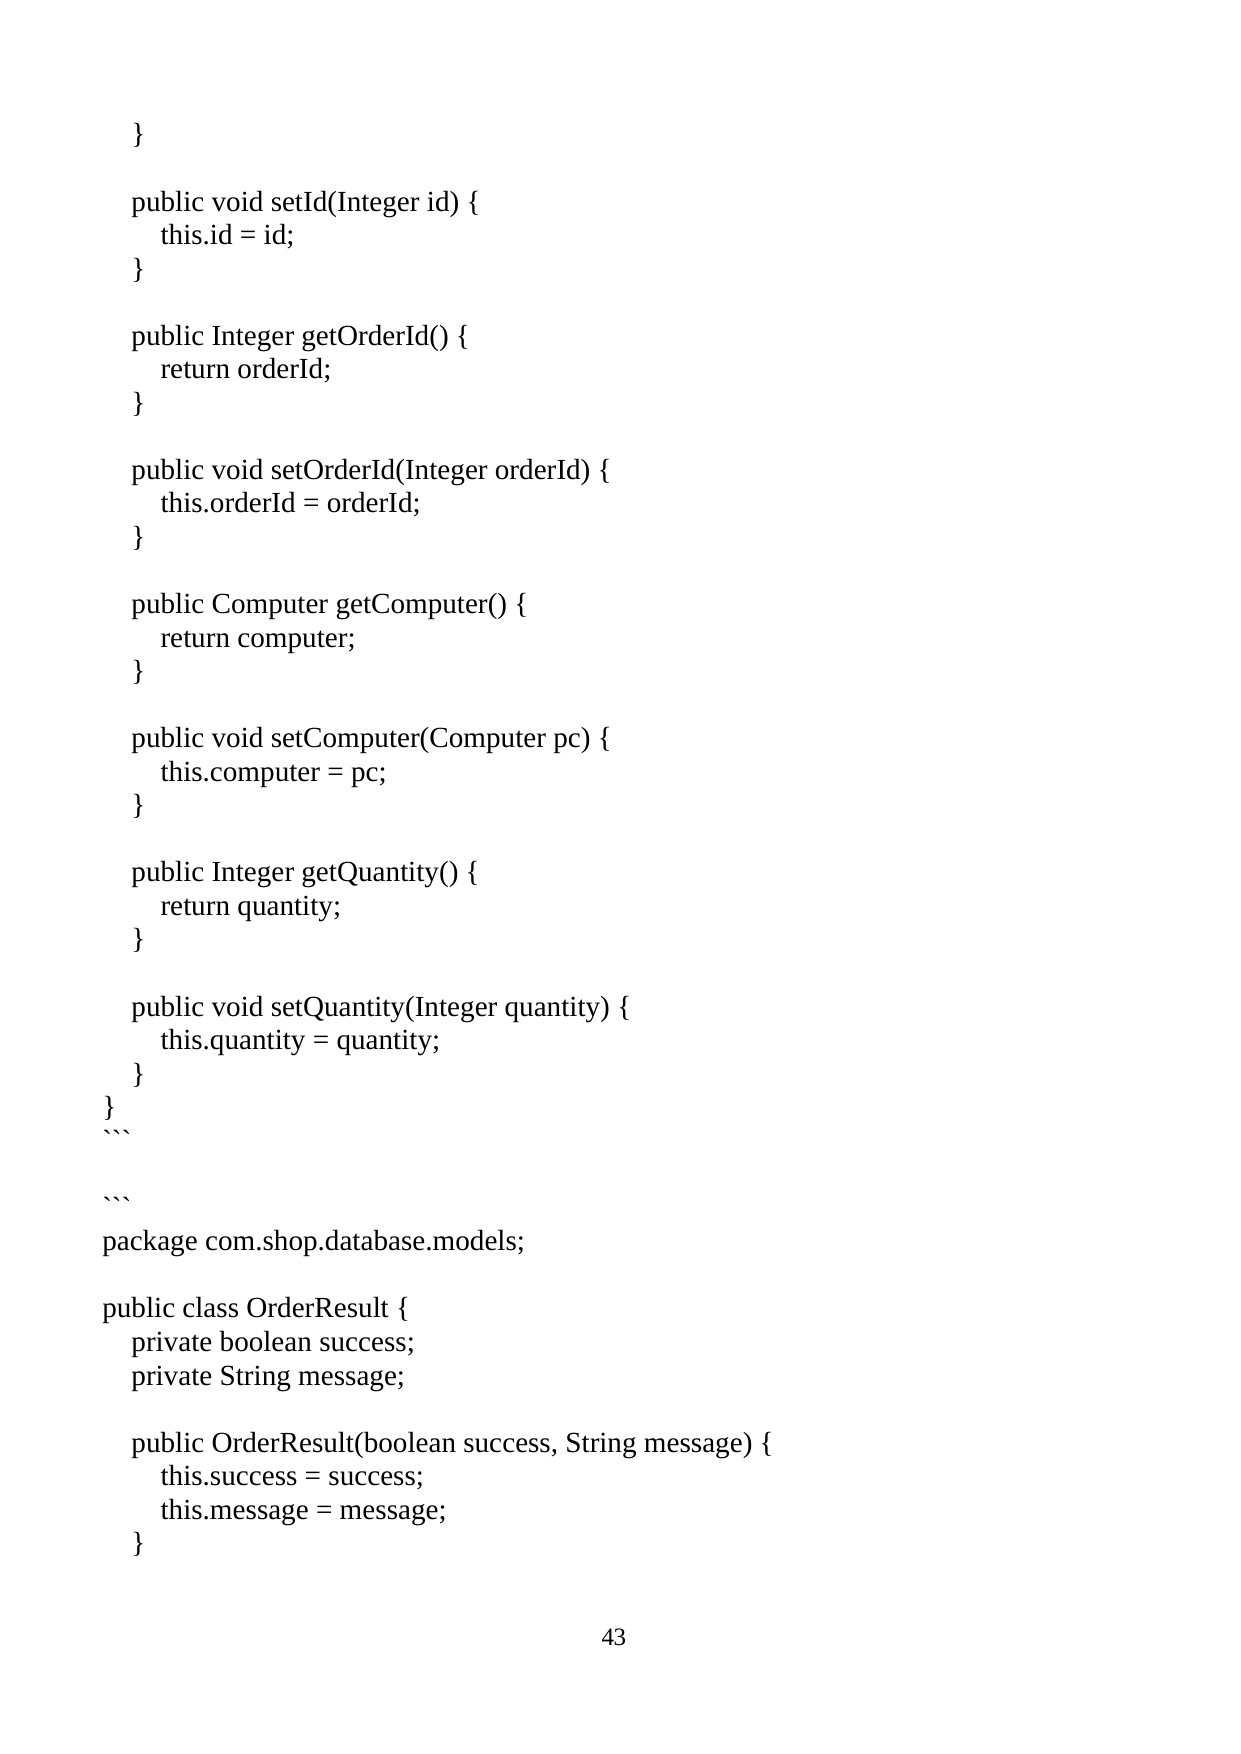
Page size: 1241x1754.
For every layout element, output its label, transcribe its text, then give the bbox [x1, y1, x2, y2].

text private String message; [102, 1358, 1192, 1391]
text public Integer getOrderId() { [102, 318, 1192, 351]
text } [102, 1525, 1192, 1559]
text public Integer getQuantity() { [102, 854, 1192, 888]
text return orderId; [102, 351, 1192, 385]
text ``` [102, 1190, 1192, 1223]
text this.message = message; [102, 1492, 1192, 1525]
text package com.shop.database.models; [102, 1223, 1192, 1257]
text public Computer getComputer() { [102, 586, 1192, 620]
text ``` [102, 1123, 1192, 1156]
text this.success = success; [102, 1458, 1192, 1492]
text public void setOrderId(Integer orderId) { [102, 452, 1192, 486]
text } [102, 653, 1192, 687]
text } [102, 519, 1192, 553]
text } [102, 922, 1192, 955]
text public OrderResult(boolean success, String message) { [102, 1425, 1192, 1458]
text this.id = id; [102, 217, 1192, 251]
text } [102, 1056, 1192, 1089]
text this.computer = pc; [102, 754, 1192, 787]
text return quantity; [102, 888, 1192, 922]
text public void setQuantity(Integer quantity) { [102, 989, 1192, 1022]
text return computer; [102, 620, 1192, 653]
text } [102, 787, 1192, 821]
text } [102, 251, 1192, 284]
text public void setComputer(Computer pc) { [102, 720, 1192, 754]
text private boolean success; [102, 1324, 1192, 1358]
text this.quantity = quantity; [102, 1022, 1192, 1056]
text public void setId(Integer id) { [102, 184, 1192, 217]
text this.orderId = orderId; [102, 486, 1192, 519]
text } [102, 1089, 1192, 1123]
text } [102, 385, 1192, 418]
text } [102, 117, 1192, 150]
text public class OrderResult { [102, 1291, 1192, 1324]
